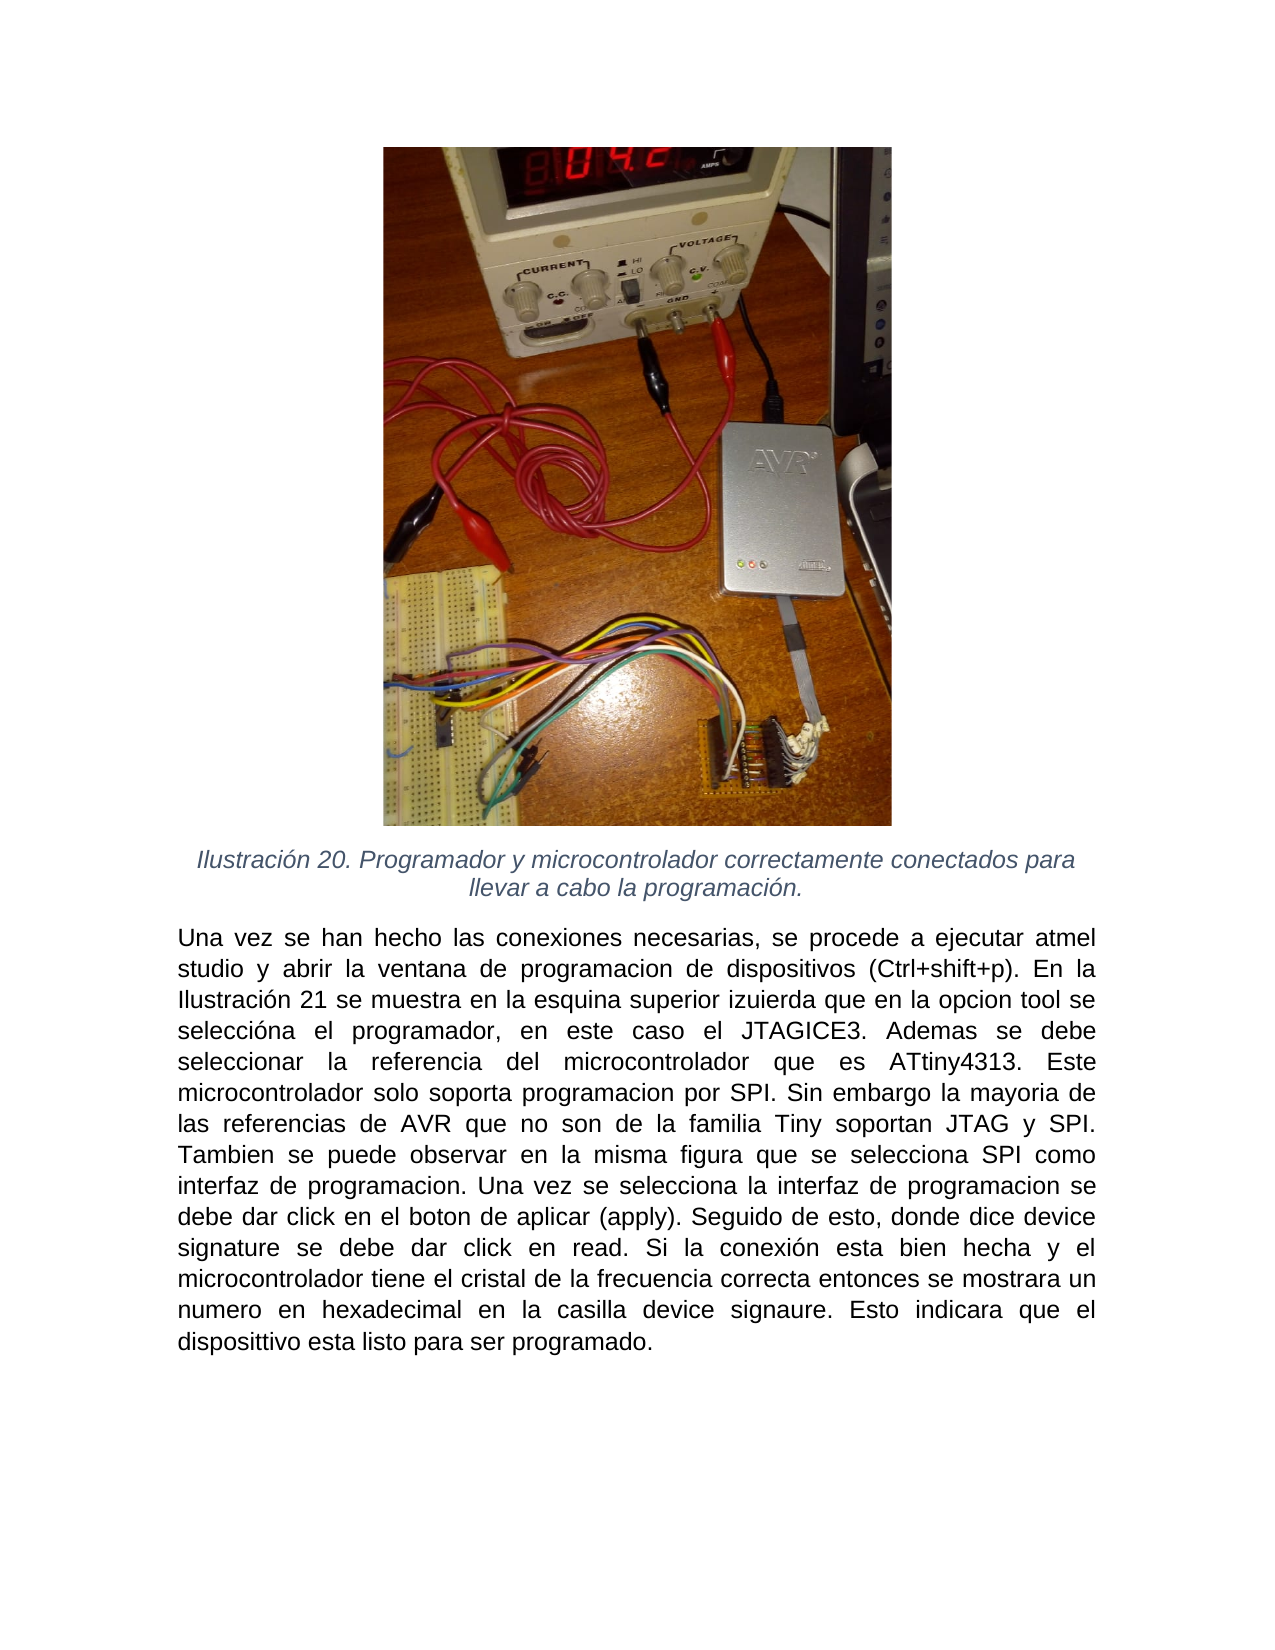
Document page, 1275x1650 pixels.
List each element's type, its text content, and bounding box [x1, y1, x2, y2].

text Una vez se han hecho las conexiones necesarias, se procede a ejecutar atmel studio y abrir la ventana de programacion de dispositivos (Ctrl+shift+p). En la Ilustración 21 se muestra en la esquina superior izuierda que en la opcion tool se seleccióna el programador, en este caso el JTAGICE3. Ademas se debe seleccionar la referencia del microcontrolador que es ATtiny4313. Este microcontrolador solo soporta programacion por SPI. Sin embargo la mayoria de las referencias de AVR que no son de la familia Tiny soportan JTAG y SPI. Tambien se puede observar en la misma figura que se selecciona SPI como interfaz de programacion. Una vez se selecciona la interfaz de programacion se debe dar click en el boton de aplicar (apply). Seguido de esto, donde dice device signature se debe dar click en read. Si la conexión esta bien hecha y el microcontrolador tiene el cristal de la frecuencia correcta entonces se mostrara un numero en hexadecimal en la casilla device signaure. Esto indicara que el disposittivo esta listo para ser programado. [177, 923, 1098, 1355]
text Ilustración 20. Programador y microcontrolador correctamente conectados para llevar a cabo la programación. [177, 845, 1098, 902]
picture [383, 147, 892, 826]
